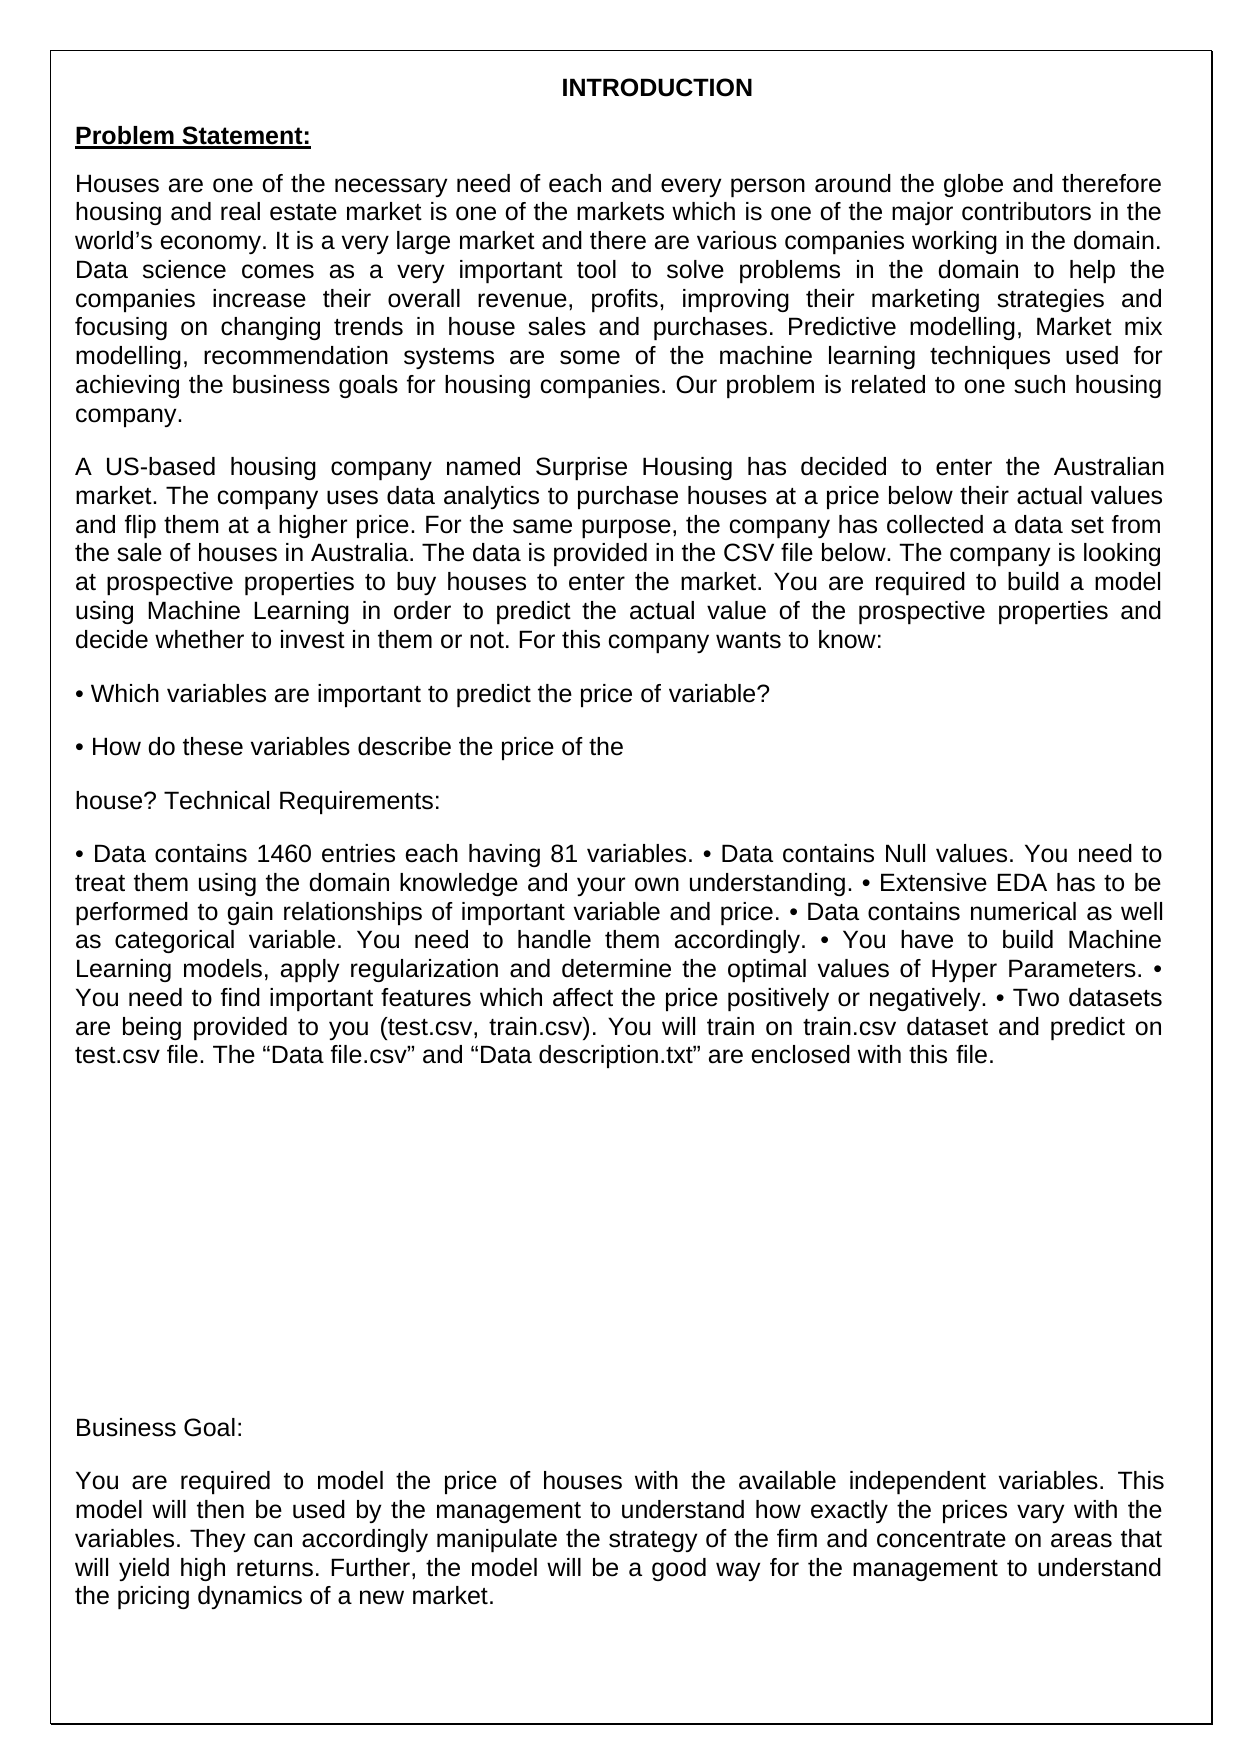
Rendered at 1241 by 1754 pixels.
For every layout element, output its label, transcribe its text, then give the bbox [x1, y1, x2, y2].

text You are required to model the price of houses with the available independent variables. This model will then be used by the management to understand how exactly the prices vary with the variables. They can accordingly manipulate the strategy of the firm and concentrate on areas that will yield high returns. Further, the model will be a good way for the management to understand the pricing dynamics of a new market. [75, 1466, 1164, 1610]
list How do these variables describe the price of the house? Technical Requirements: [75, 732, 712, 814]
text A US-based housing company named Surprise Housing has decided to enter the Australian market. The company uses data analytics to purchase houses at a price below their actual values and flip them at a higher price. For the same purpose, the company has collected a data set from the sale of houses in Australia. The data is provided in the CSV file below. The company is looking at prospective properties to buy houses to enter the market. You are required to build a model using Machine Learning in order to predict the actual value of the prospective properties and decide whether to invest in them or not. For this company wants to know: [75, 452, 1165, 653]
list Which variables are important to predict the price of variable? [75, 678, 1211, 707]
list Data contains 1460 entries each having 81 variables. • Data contains Null values. You need to treat them using the domain knowledge and your own understanding. • Extensive EDA has to be performed to gain relationships of important variable and price. • Data contains numerical as well as categorical variable. You need to handle them accordingly. • You have to build Machine Learning models, apply regularization and determine the optimal values of Hyper Parameters. • You need to find important features which affect the price positively or negatively. • Two datasets are being provided to you (test.csv, train.csv). You will train on train.csv dataset and predict on test.csv file. The “Data file.csv” and “Data description.txt” are enclosed with this file. [75, 839, 1165, 1069]
text Houses are one of the necessary need of each and every person around the globe and therefore housing and real estate market is one of the markets which is one of the major contributors in the world’s economy. It is a very large market and there are various companies working in the domain. Data science comes as a very important tool to solve problems in the domain to help the companies increase their overall revenue, profits, improving their marketing strategies and focusing on changing trends in house sales and purchases. Predictive modelling, Market mix modelling, recommendation systems are some of the machine learning techniques used for achieving the business goals for housing companies. Our problem is related to one such housing company. [75, 169, 1165, 427]
subtitle INTRODUCTION [181, 73, 1134, 102]
text Problem Statement: [75, 121, 1211, 149]
text Business Goal: [75, 1412, 1211, 1441]
